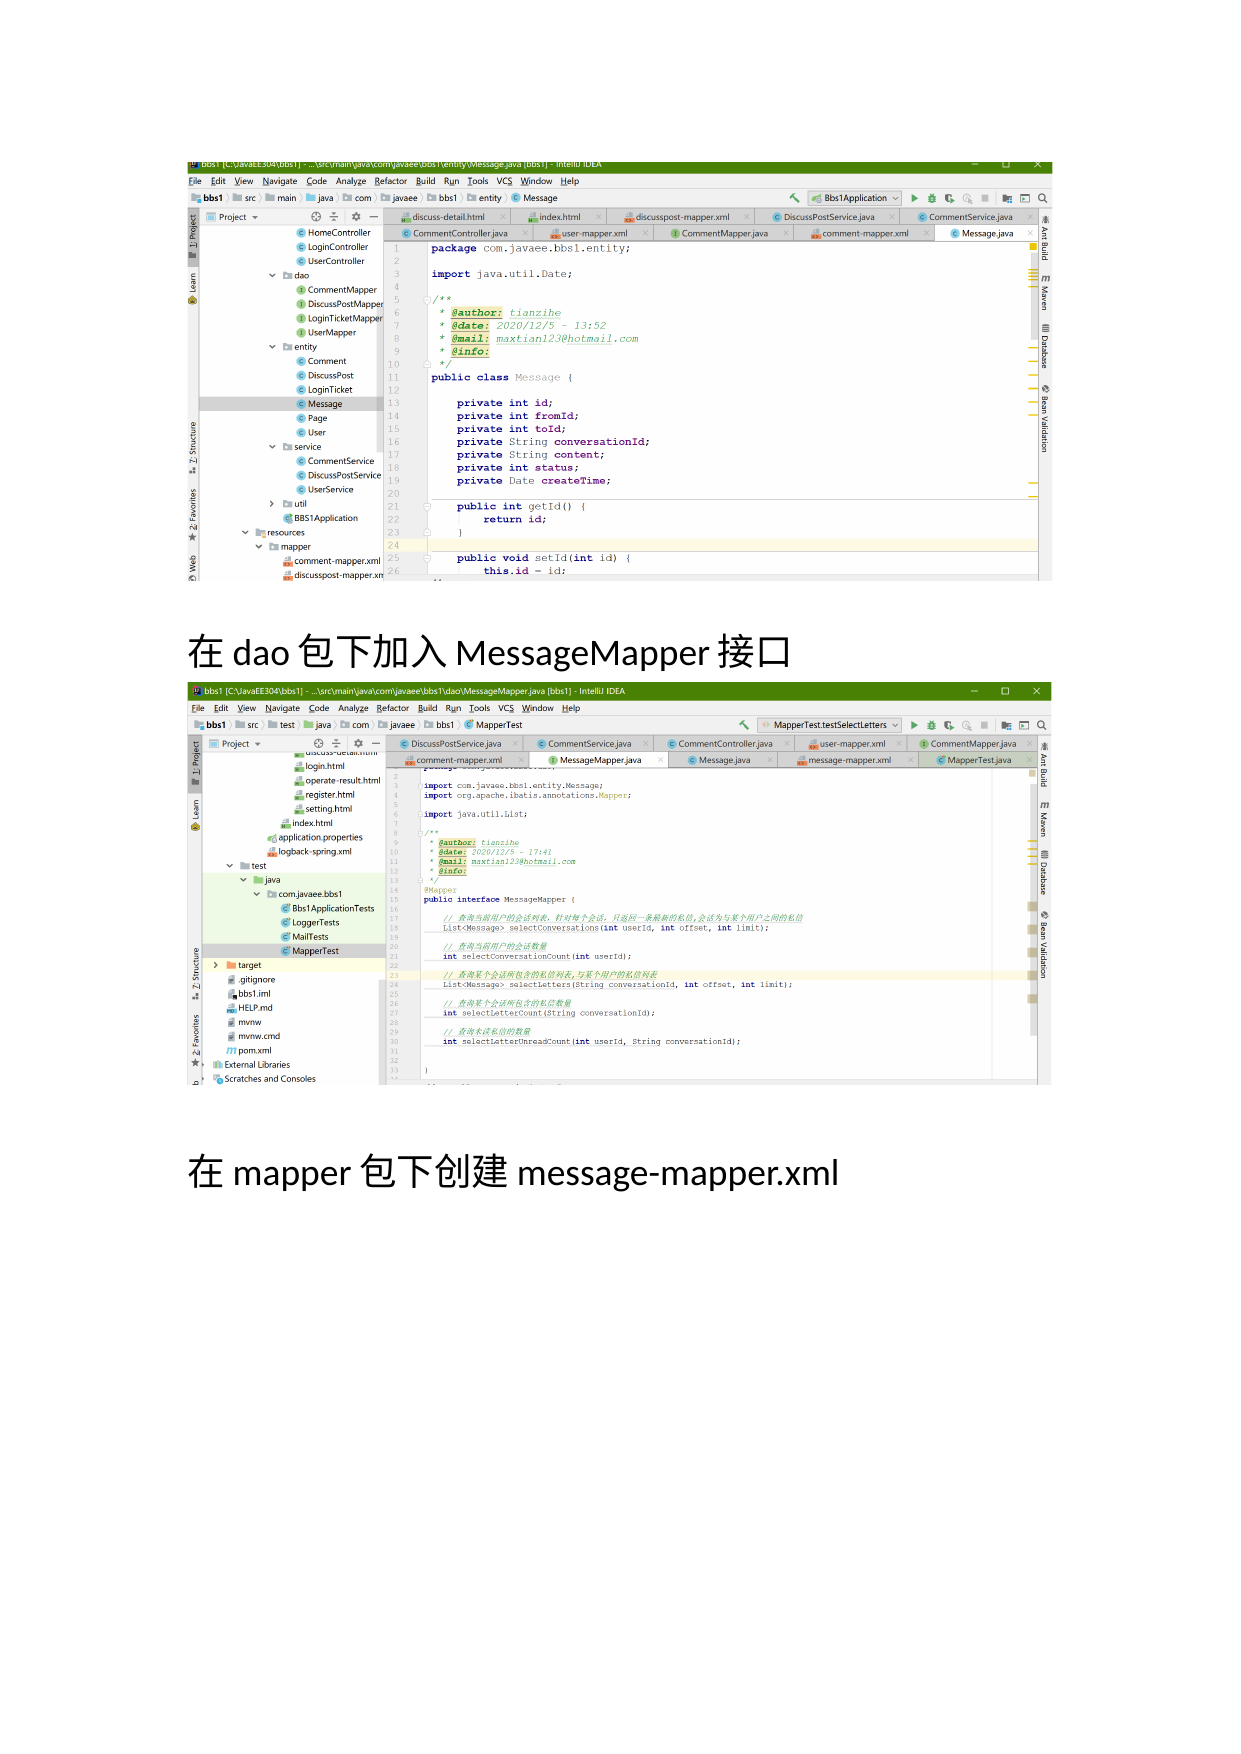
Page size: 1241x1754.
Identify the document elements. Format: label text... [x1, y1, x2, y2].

text 在mapper包下创建message-mapper.xml [187, 1137, 1053, 1202]
picture [187, 682, 1052, 1085]
picture [187, 162, 1053, 581]
text 在dao包下加入MessageMapper接口 [187, 617, 1053, 682]
